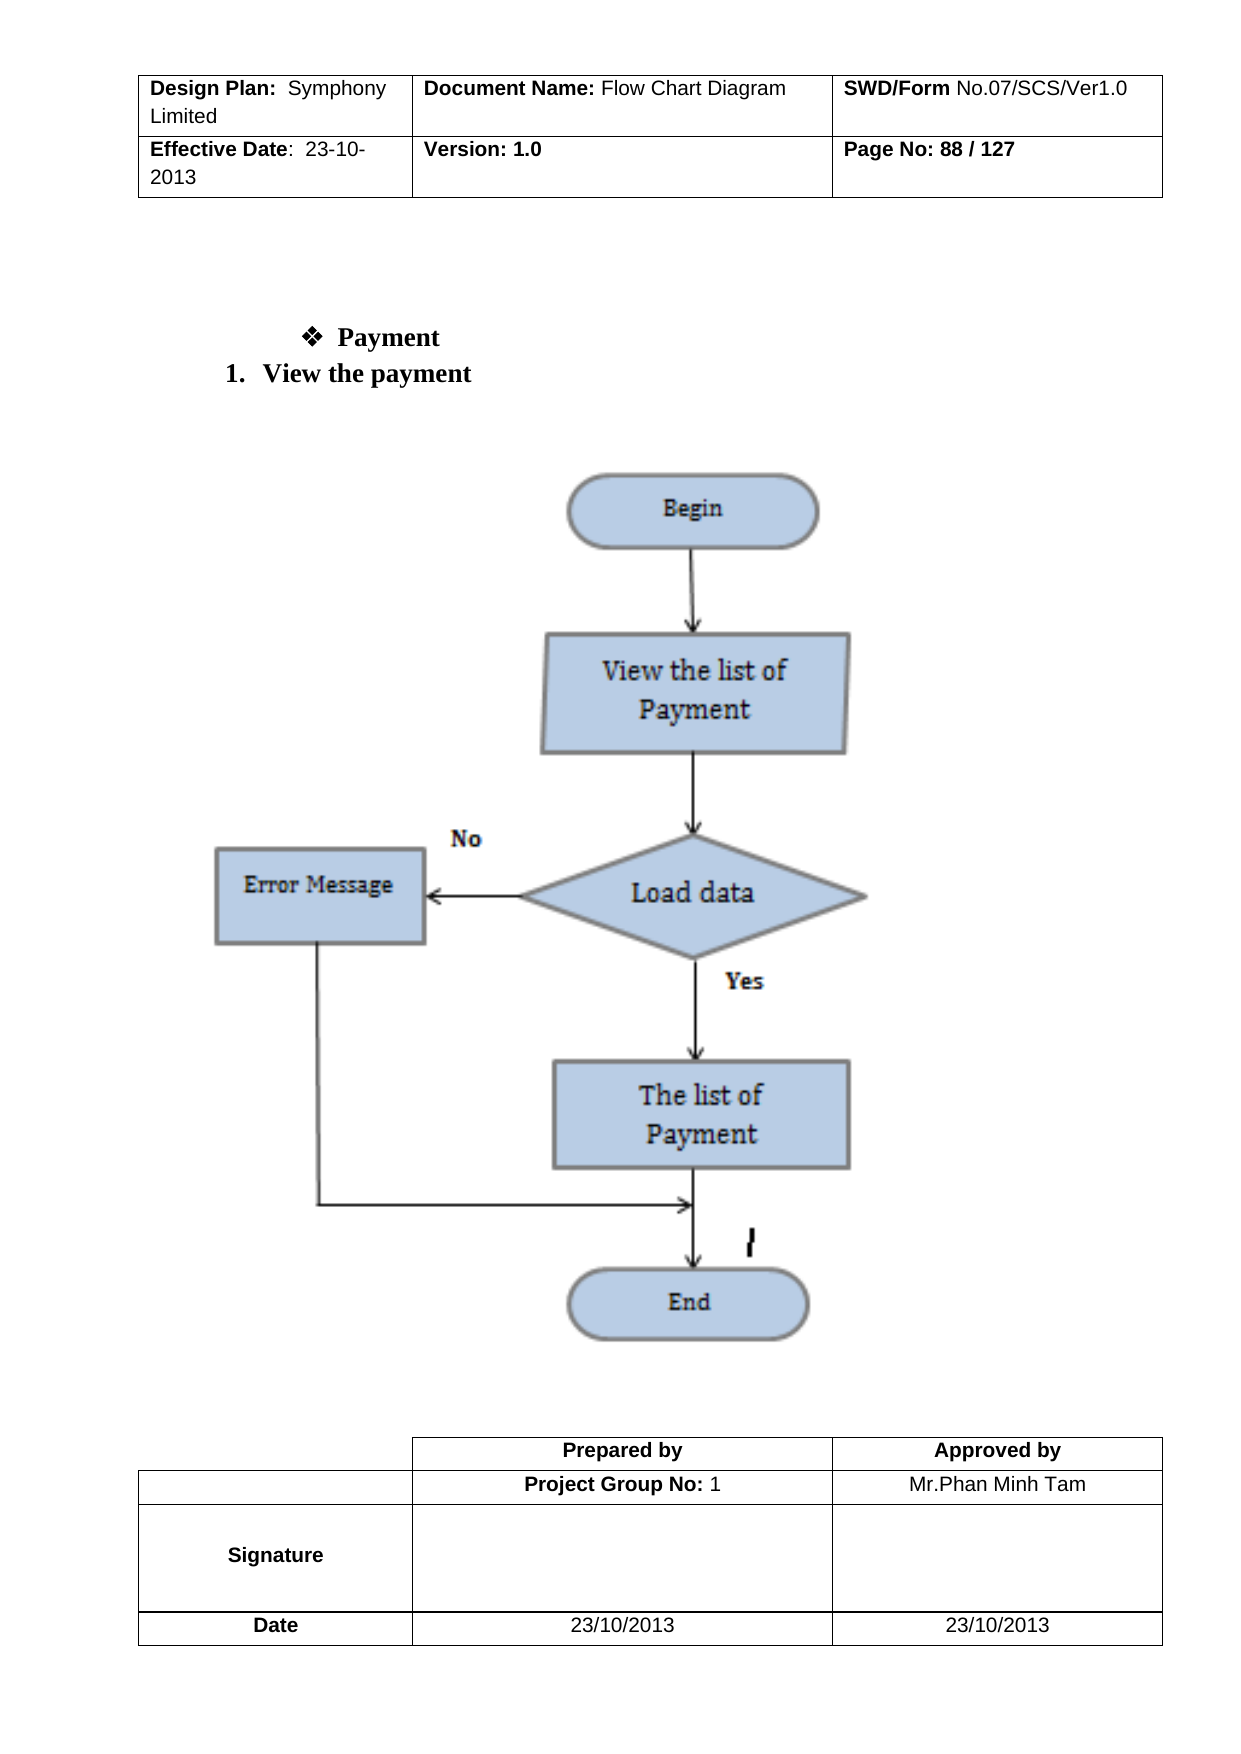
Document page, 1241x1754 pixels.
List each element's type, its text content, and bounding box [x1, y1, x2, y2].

list Payment [300, 321, 1090, 352]
list View the payment [225, 357, 1090, 388]
picture [150, 413, 1153, 1429]
